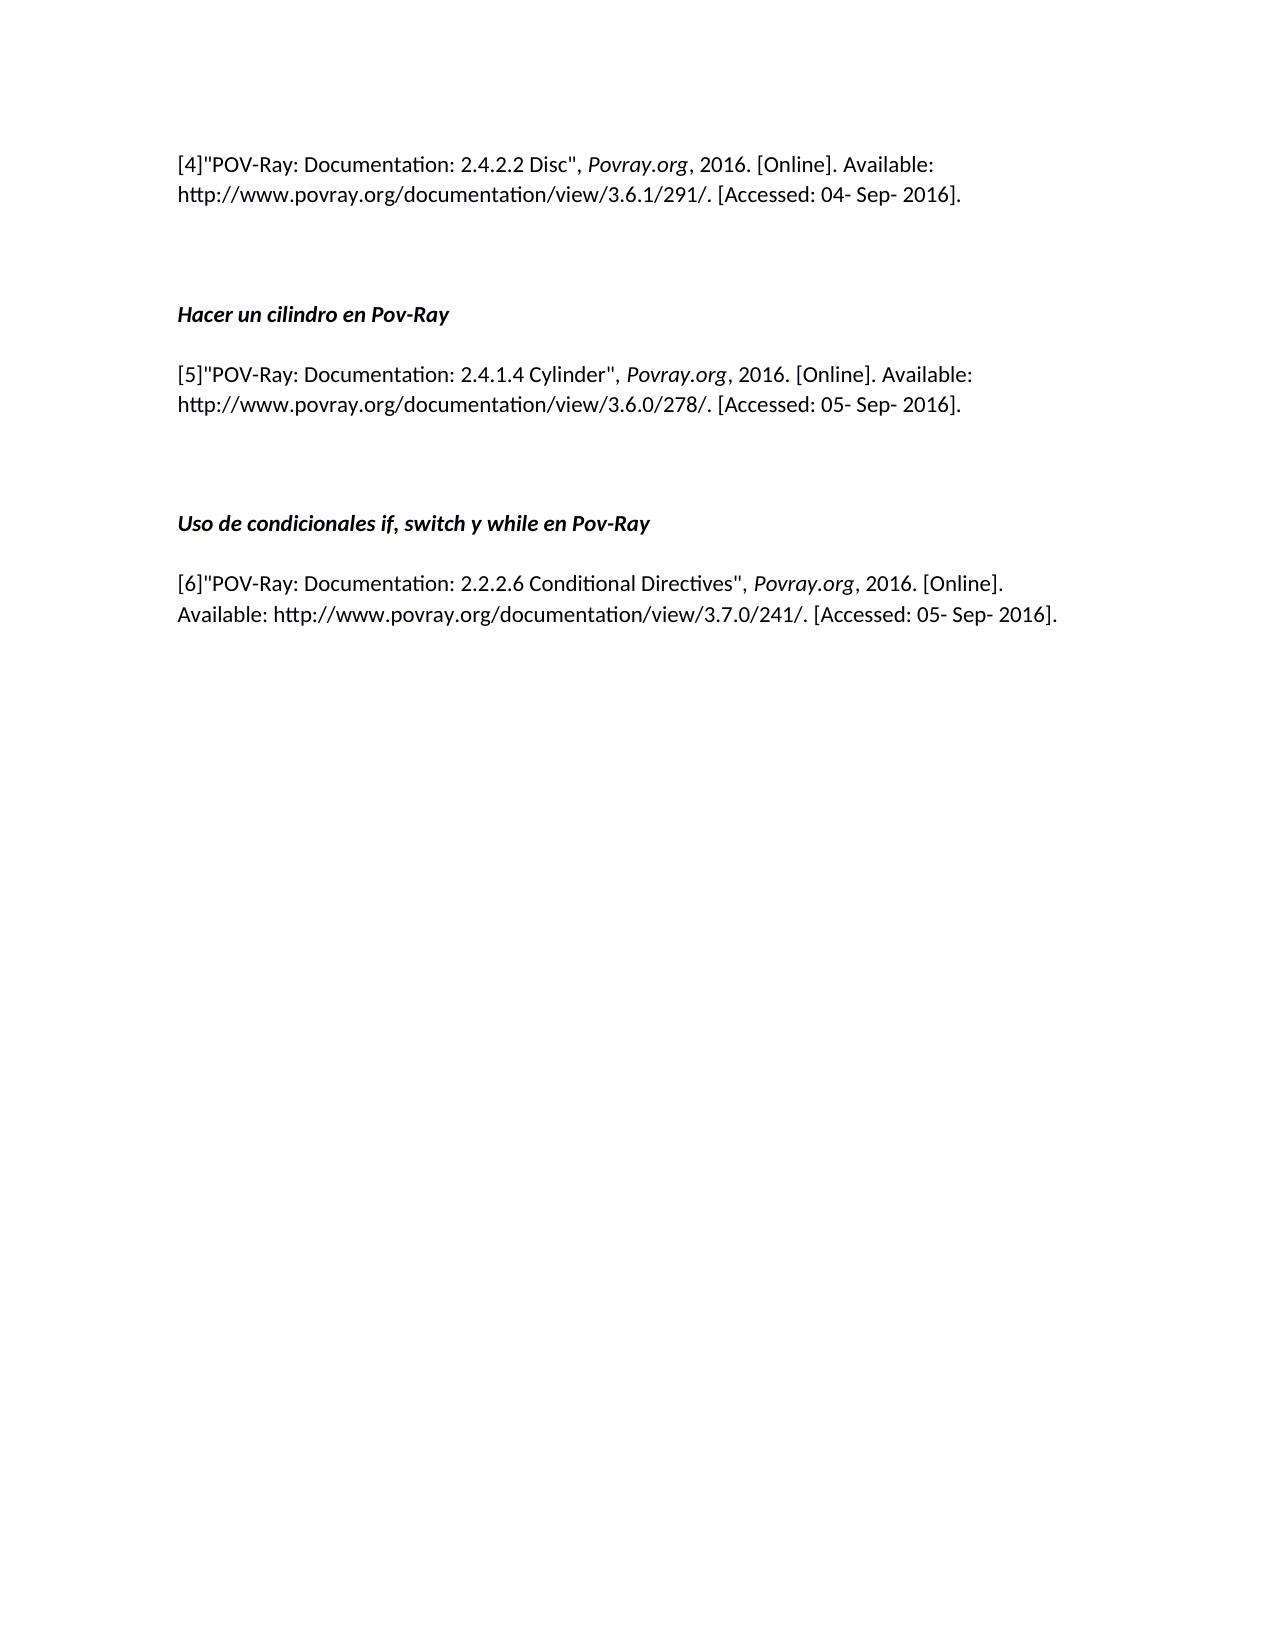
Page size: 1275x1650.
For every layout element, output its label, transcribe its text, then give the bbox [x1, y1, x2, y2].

text Uso de condicionales if, switch y while en Pov-Ray [177, 507, 1098, 538]
text Hacer un cilindro en Pov-Ray [177, 297, 1098, 328]
text [6]"POV-Ray: Documentation: 2.2.2.6 Conditional Directives", Povray.org, 2016. [Online]. Available: http://www.povray.org/documentation/view/3.7.0/241/. [Accessed: 05- Sep- 2016]. [177, 567, 1098, 628]
text [4]"POV-Ray: Documentation: 2.4.2.2 Disc", Povray.org, 2016. [Online]. Available: http://www.povray.org/documentation/view/3.6.1/291/. [Accessed: 04- Sep- 2016]. [177, 148, 1098, 209]
text [5]"POV-Ray: Documentation: 2.4.1.4 Cylinder", Povray.org, 2016. [Online]. Available: http://www.povray.org/documentation/view/3.6.0/278/. [Accessed: 05- Sep- 2016]. [177, 357, 1098, 418]
